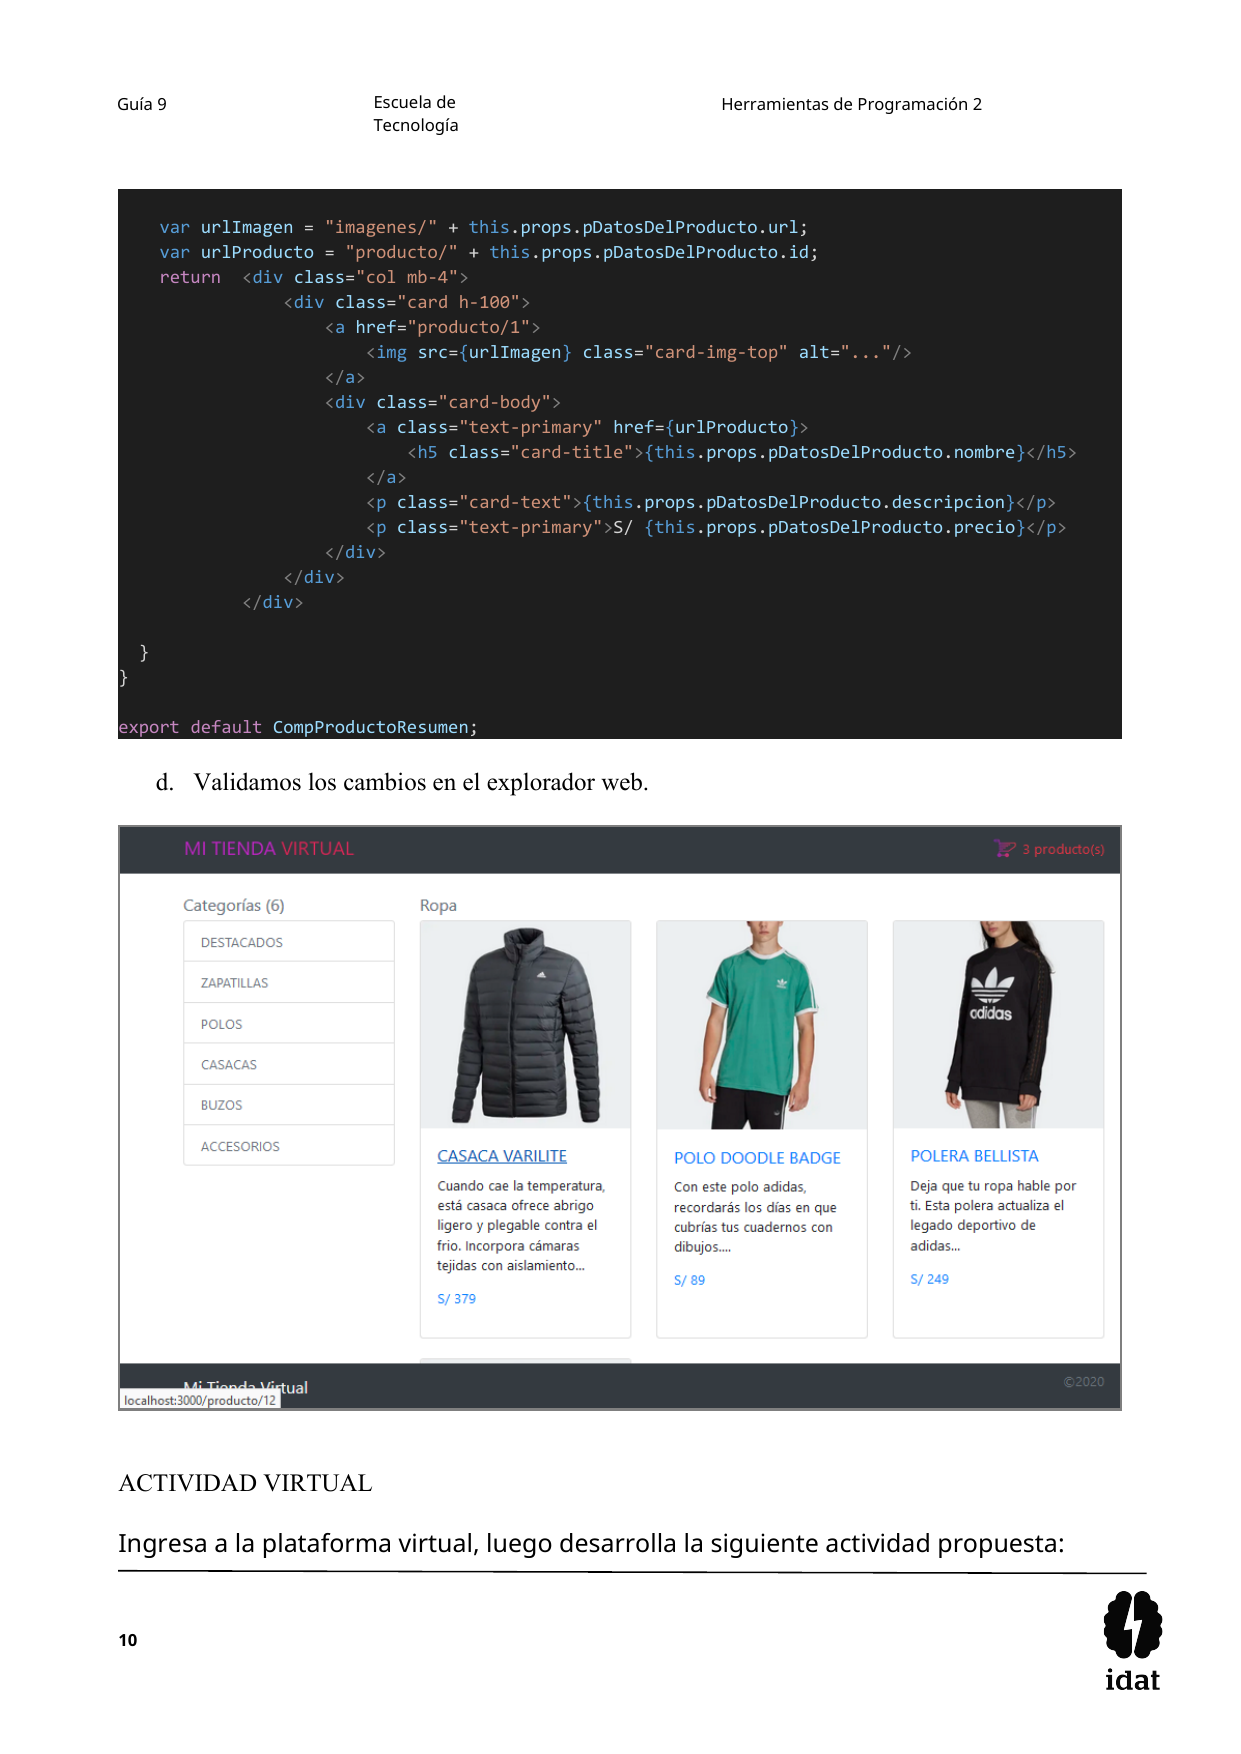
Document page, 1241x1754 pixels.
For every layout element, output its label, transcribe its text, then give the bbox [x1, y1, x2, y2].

text <h5 class="card-title">{this.props.pDatosDelProducto.nombre}</h5> [118, 439, 1122, 464]
text </a> [118, 364, 1122, 389]
text Ingresa a la plataforma virtual, luego desarrolla la siguiente actividad propuesta: [118, 1526, 1122, 1560]
text } [118, 664, 1122, 689]
picture [1103, 1591, 1163, 1690]
text </a> [118, 464, 1122, 489]
text </div> [118, 539, 1122, 564]
text </div> [118, 589, 1122, 614]
text <div class="card-body"> [118, 389, 1122, 414]
text export default CompProductoResumen; [118, 714, 1122, 739]
list Validamos los cambios en el explorador web. [156, 767, 1122, 796]
text return <div class="col mb-4"> [118, 264, 1122, 289]
text <div class="card h-100"> [118, 289, 1122, 314]
text <p class="card-text">{this.props.pDatosDelProducto.descripcion}</p> [118, 489, 1122, 514]
text var urlImagen = "imagenes/" + this.props.pDatosDelProducto.url; [118, 214, 1122, 239]
text <p class="text-primary">S/ {this.props.pDatosDelProducto.precio}</p> [118, 514, 1122, 539]
text var urlProducto = "producto/" + this.props.pDatosDelProducto.id; [118, 239, 1122, 264]
text </div> [118, 564, 1122, 589]
text <a href="producto/1"> [118, 314, 1122, 339]
text <img src={urlImagen} class="card-img-top" alt="..."/> [118, 339, 1122, 364]
text <a class="text-primary" href={urlProducto}> [118, 414, 1122, 439]
picture [120, 827, 1120, 1408]
text } [118, 639, 1122, 664]
text ACTIVIDAD VIRTUAL [118, 1468, 1122, 1497]
